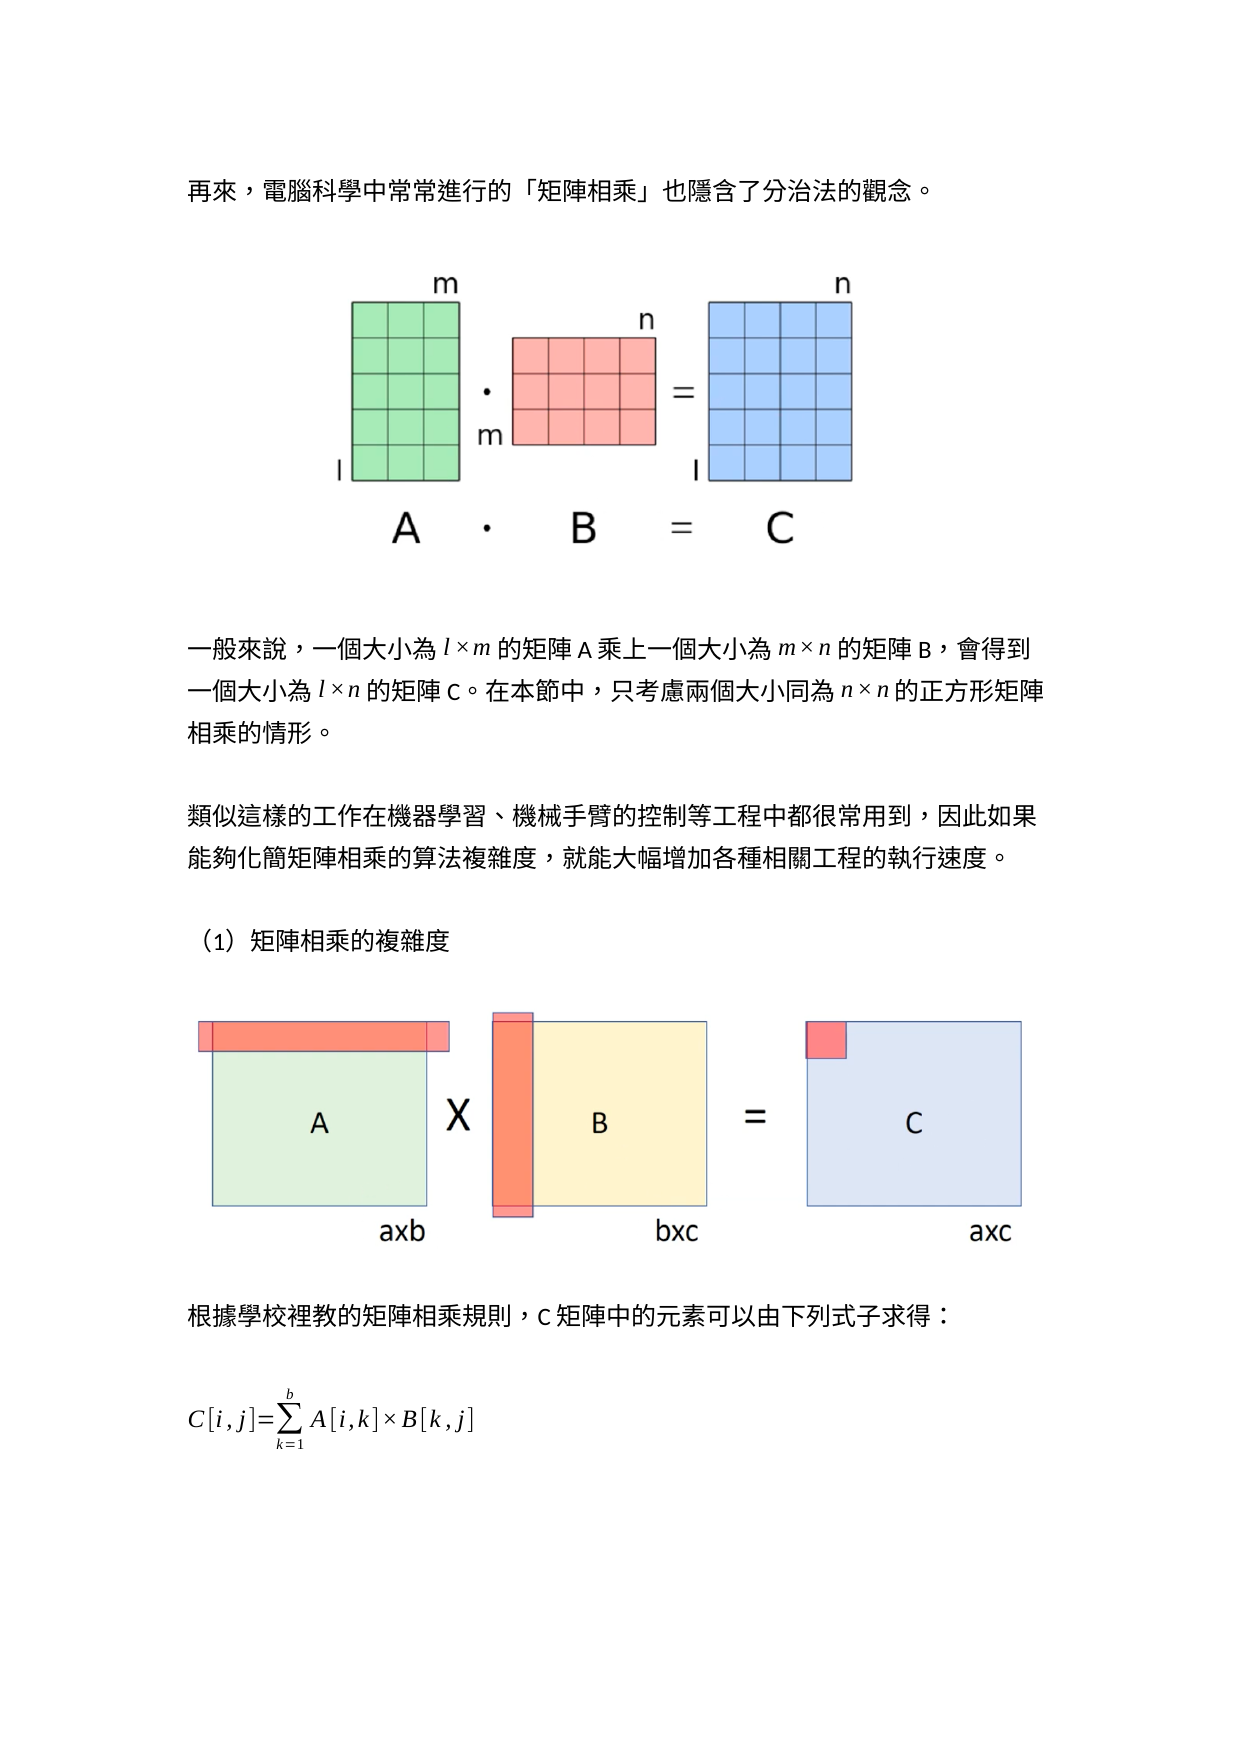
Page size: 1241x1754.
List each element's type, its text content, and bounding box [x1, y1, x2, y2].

text 再來，電腦科學中常常進行的「矩陣相乘」也隱含了分治法的觀念。 [187, 169, 1053, 210]
text 一般來說，一個大小為 的矩陣 A 乘上一個大小為 的矩陣 B，會得到一個大小為 的矩陣 C。在本節中，只考慮兩個大小同為 的正方形矩陣相乘的情形。 [187, 627, 1053, 752]
text 類似這樣的工作在機器學習、機械手臂的控制等工程中都很常用到，因此如果能夠化簡矩陣相乘的算法複雜度，就能大幅增加各種相關工程的執行速度。 [187, 794, 1053, 877]
text 根據學校裡教的矩陣相乘規則，C 矩陣中的元素可以由下列式子求得： [187, 1294, 1053, 1335]
picture [176, 1003, 1042, 1250]
text （1）矩陣相乘的複雜度 [187, 919, 1053, 960]
picture [320, 235, 874, 563]
